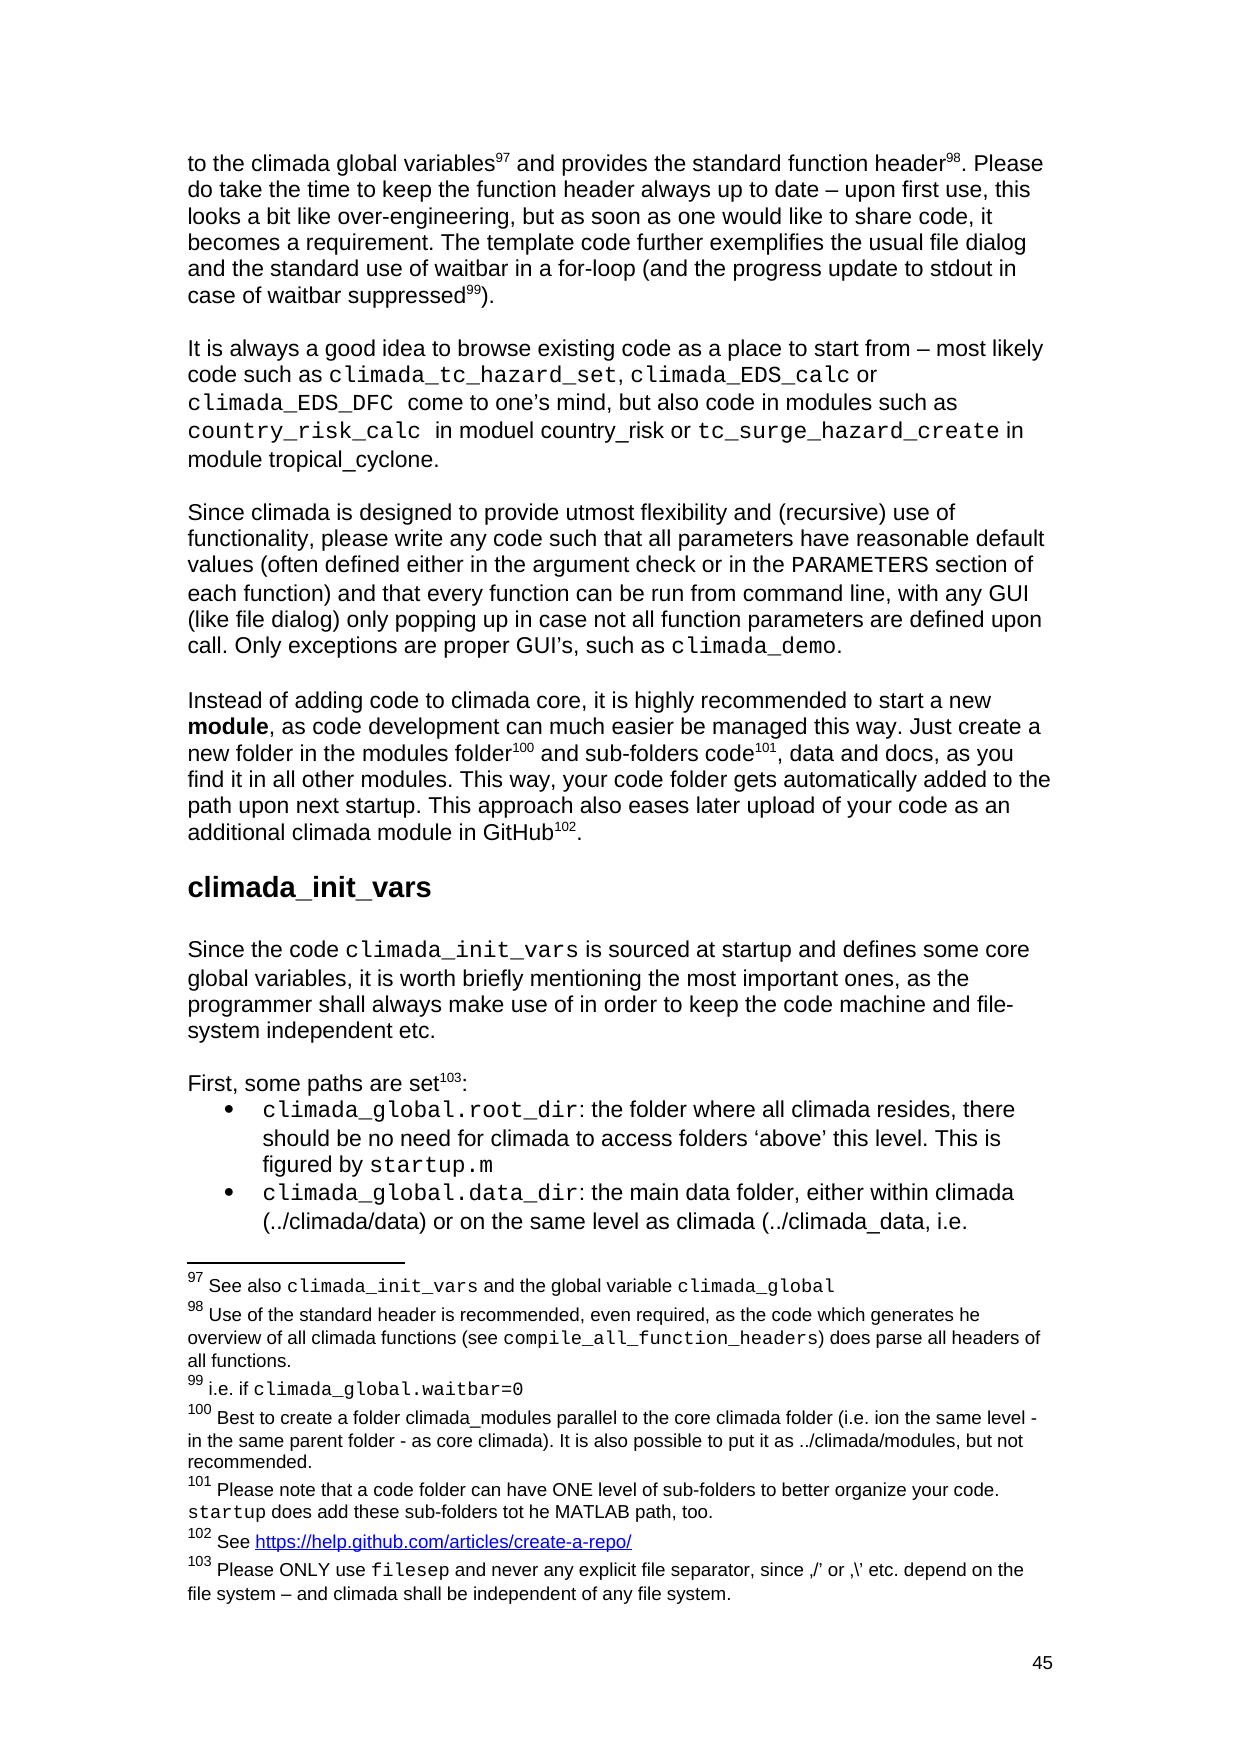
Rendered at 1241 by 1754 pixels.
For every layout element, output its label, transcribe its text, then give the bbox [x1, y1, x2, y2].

text Since the code climada_init_vars is sourced at startup and defines some core global variables, it is worth briefly mentioning the most important ones, as the programmer shall always make use of in order to keep the code machine and file-system independent etc. [187, 936, 1053, 1044]
subtitle climada_init_vars [187, 870, 1053, 904]
list climada_global.root_dir: the folder where all climada resides, there should be no need for climada to access folders ‘above’ this level. This is figured by startup.m [225, 1096, 1053, 1179]
text First, some paths are set: [187, 1070, 1053, 1096]
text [187, 150, 1053, 308]
text Instead of adding code to climada core, it is highly recommended to start a new module, as code development can much easier be managed this way. Just create a new folder in the modules folder and sub-folders code, data and docs, as you find it in all other modules. This way, your code folder gets automatically added to the path upon next startup. This approach also eases later upload of your code as an additional climada module in GitHub. [187, 687, 1053, 845]
text It is always a good idea to browse existing code as a place to start from – most likely code such as climada_tc_hazard_set, climada_EDS_calc or climada_EDS_DFC come to one’s mind, but also code in modules such as country_risk_calc in moduel country_risk or tc_surge_hazard_create in module tropical_cyclone. [187, 334, 1053, 472]
text Since climada is designed to provide utmost flexibility and (recursive) use of functionality, please write any code such that all parameters have reasonable default values (often defined either in the argument check or in the PARAMETERS section of each function) and that every function can be run from command line, with any GUI (like file dialog) only popping up in case not all function parameters are defined upon call. Only exceptions are proper GUI’s, such as climada_demo. [187, 498, 1053, 661]
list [225, 1179, 1053, 1234]
